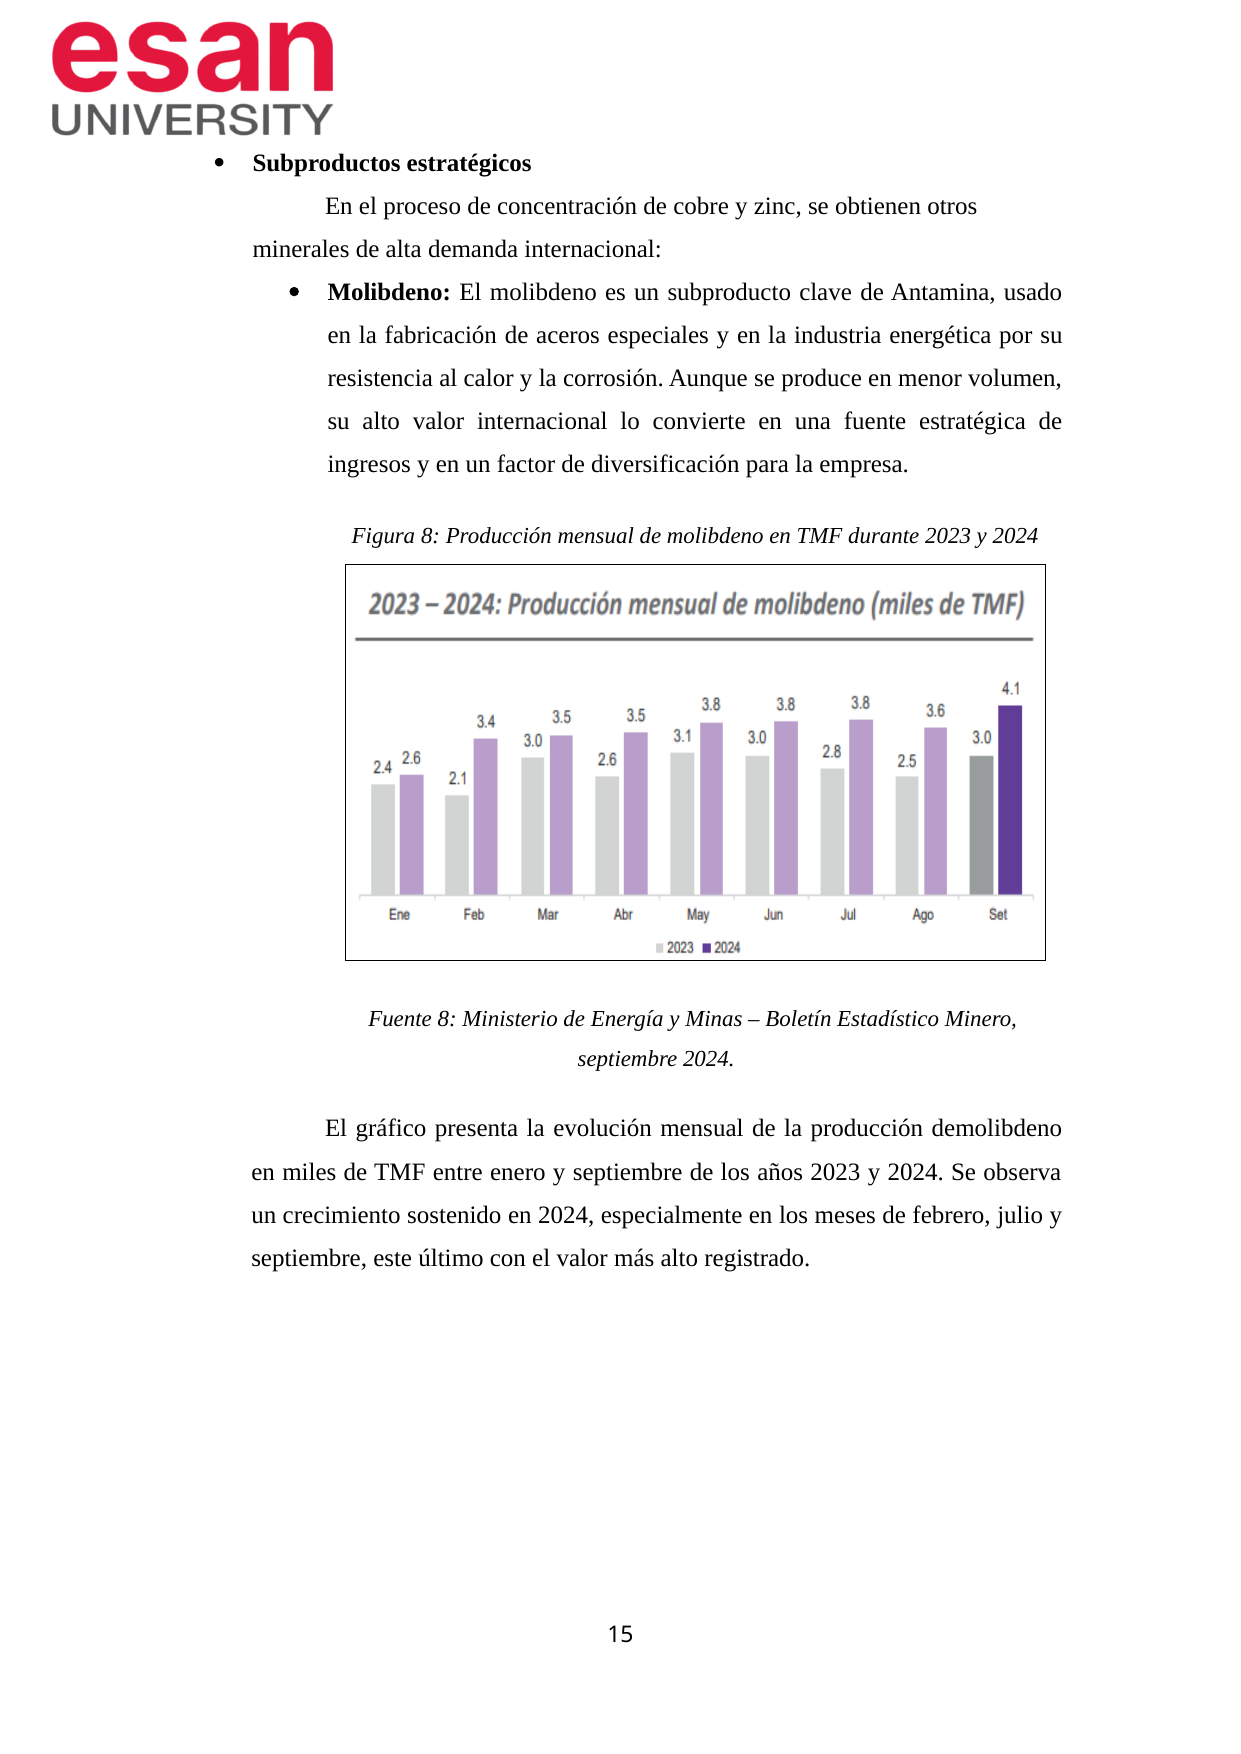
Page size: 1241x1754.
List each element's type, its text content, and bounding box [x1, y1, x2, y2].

text El gráfico presenta la evolución mensual de la producción demolibdeno en miles de TMF entre enero y septiembre de los años 2023 y 2024. Se observa un crecimiento sostenido en 2024, especialmente en los meses de febrero, julio y septiembre, este último con el valor más alto registrado. [251, 1113, 1063, 1272]
list Subproductos estratégicos En el proceso de concentración de cobre y zinc, se obtienen otros minerales de alta demanda internacional: [215, 148, 1063, 263]
picture [45, 6, 340, 157]
text Fuente 8: Ministerio de Energía y Minas – Boletín Estadístico Minero, septiembre 2024. [251, 1005, 1063, 1071]
picture [346, 565, 1045, 960]
list Molibdeno: El molibdeno es un subproducto clave de Antamina, usado en la fabricación de aceros especiales y en la industria energética por su resistencia al calor y la corrosión. Aunque se produce en menor volumen, su alto valor internacional lo convierte en una fuente estratégica de ingresos y en un factor de diversificación para la empresa. [290, 277, 1063, 478]
